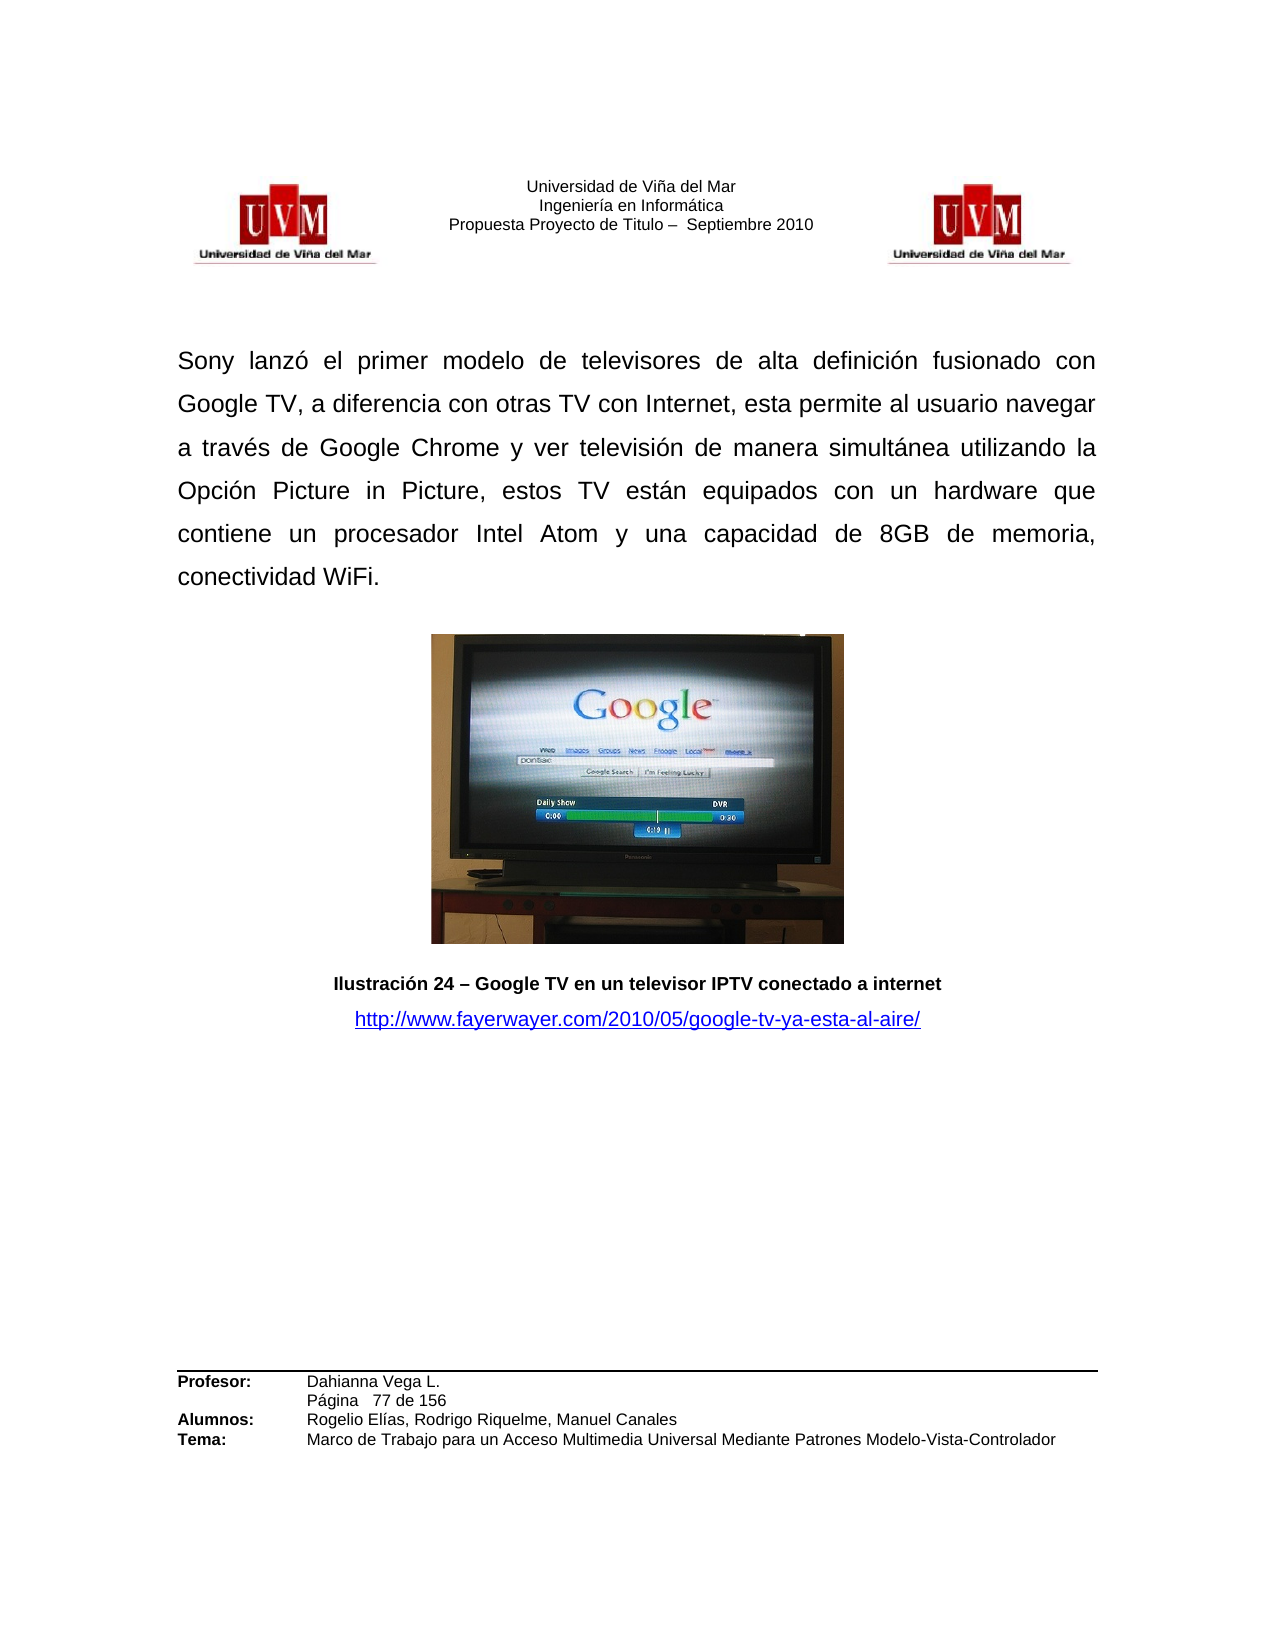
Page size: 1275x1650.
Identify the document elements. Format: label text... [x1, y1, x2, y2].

text Sony lanzó el primer modelo de televisores de alta definición fusionado con Google TV, a diferencia con otras TV con Internet, esta permite al usuario navegar a través de Google Chrome y ver televisión de manera simultánea utilizando la Opción Picture in Picture, estos TV están equipados con un hardware que contiene un procesador Intel Atom y una capacidad de 8GB de memoria, conectividad WiFi. [177, 346, 1098, 591]
picture [431, 634, 844, 944]
picture [177, 176, 390, 267]
picture [871, 176, 1084, 267]
text Ilustración 24 – Google TV en un televisor IPTV conectado a internet [177, 973, 1098, 994]
subtitle http://www.fayerwayer.com/2010/05/google-tv-ya-esta-al-aire/ [177, 1007, 1098, 1031]
